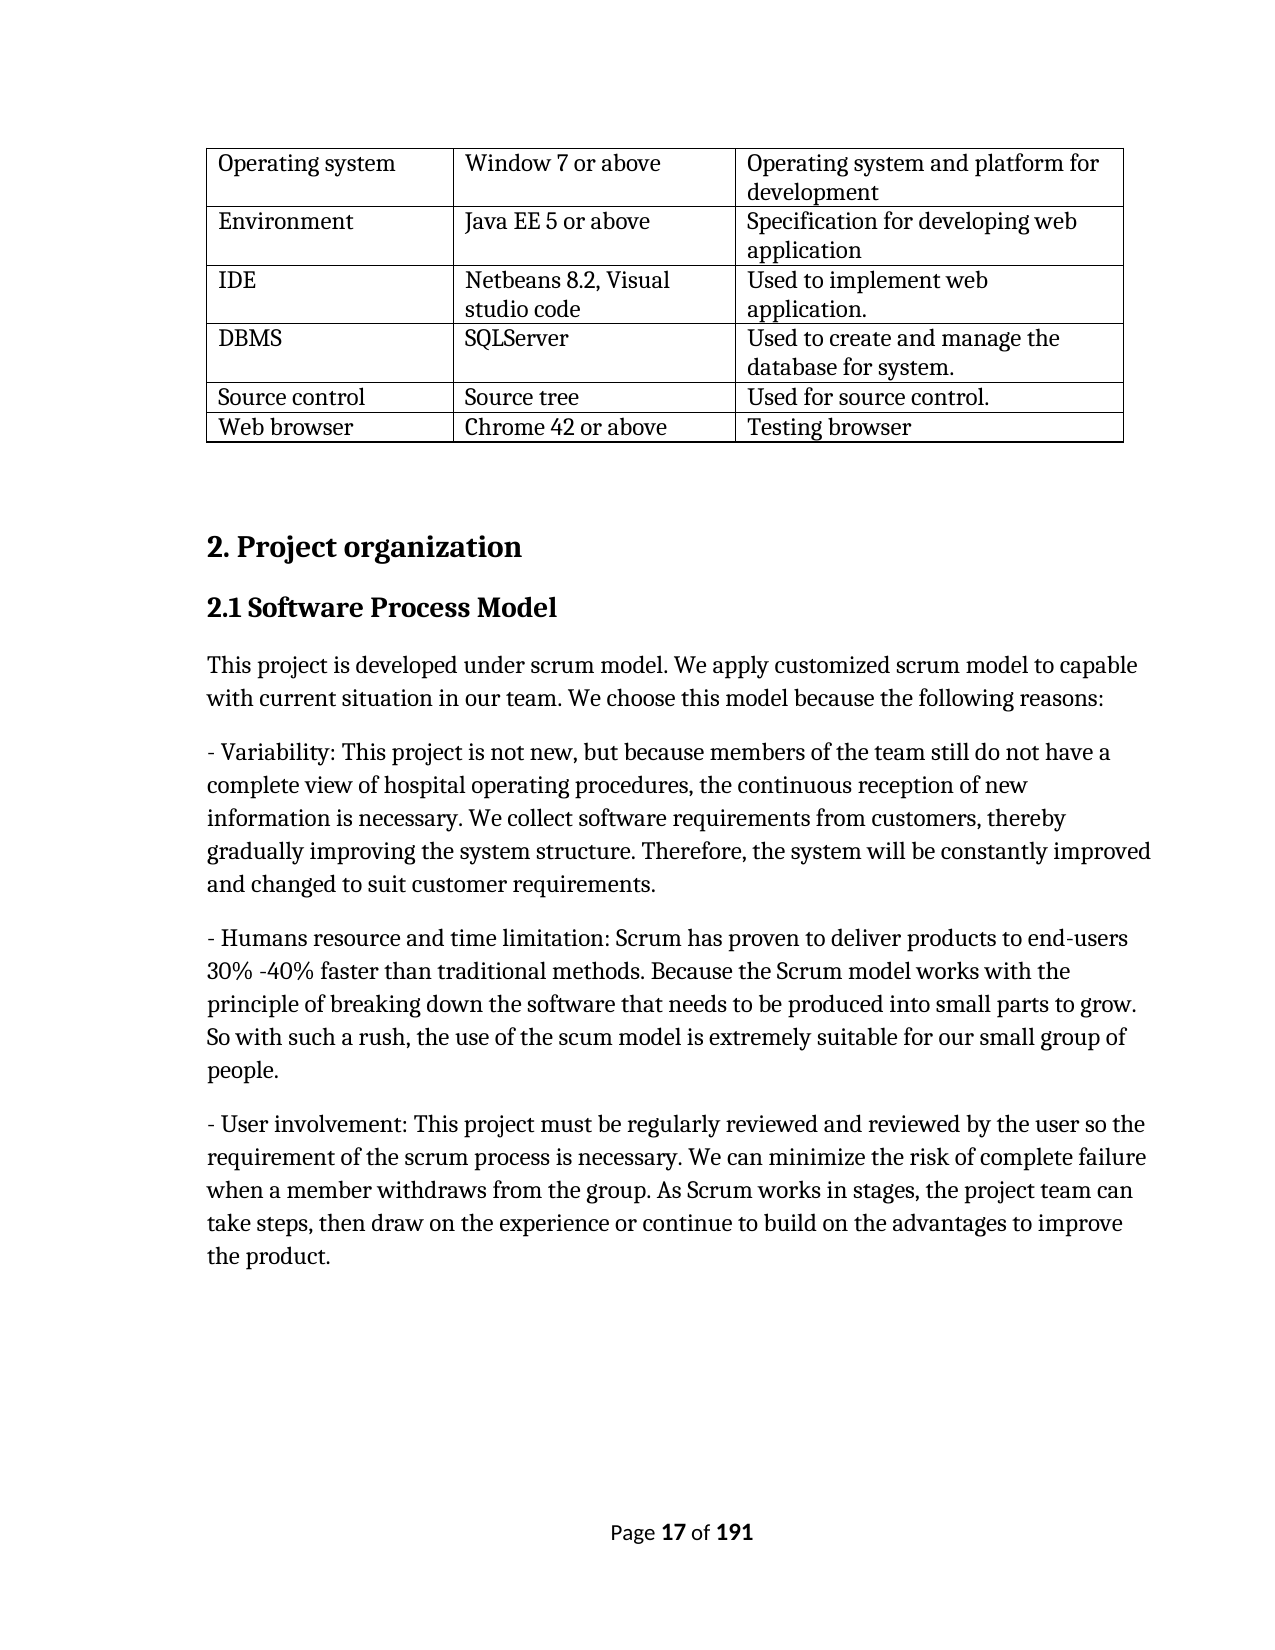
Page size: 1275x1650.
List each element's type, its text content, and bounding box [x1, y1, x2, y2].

text - Humans resource and time limitation: Scrum has proven to deliver products to end-users 30% -40% faster than traditional methods. Because the Scrum model works with the principle of breaking down the software that needs to be produced into small parts to grow. So with such a rush, the use of the scum model is extremely suitable for our small group of people. [207, 924, 1157, 1084]
table_cell SQLServer [454, 324, 735, 382]
table_cell Chrome 42 or above [454, 413, 735, 441]
table_cell Testing browser [736, 413, 1123, 441]
table_cell Web browser [207, 413, 453, 441]
table_cell IDE [207, 266, 453, 323]
table_cell Java EE 5 or above [454, 207, 735, 265]
table_cell Used to implement web application. [736, 266, 1123, 323]
table_cell Source tree [454, 383, 735, 412]
text 2. Project organization [207, 529, 1157, 565]
table_cell Netbeans 8.2, Visual studio code [454, 266, 735, 323]
table_cell Window 7 or above [454, 149, 735, 206]
table_cell Operating system [207, 149, 453, 206]
table_cell Operating system and platform for development [736, 149, 1123, 206]
text 2.1 Software Process Model [207, 591, 1157, 625]
table_cell Environment [207, 207, 453, 265]
table_cell Used for source control. [736, 383, 1123, 412]
table_cell Specification for developing web application [736, 207, 1123, 265]
text This project is developed under scrum model. We apply customized scrum model to capable with current situation in our team. We choose this model because the following reasons: [207, 651, 1157, 713]
text - Variability: This project is not new, but because members of the team still do not have a complete view of hospital operating procedures, the continuous reception of new information is necessary. We collect software requirements from customers, thereby gradually improving the system structure. Therefore, the system will be constantly improved and changed to suit customer requirements. [207, 738, 1157, 898]
table_cell Source control [207, 383, 453, 412]
text - User involvement: This project must be regularly reviewed and reviewed by the user so the requirement of the scrum process is necessary. We can minimize the risk of complete failure when a member withdraws from the group. As Scrum works in stages, the project team can take steps, then draw on the experience or continue to build on the advantages to improve the product. [207, 1109, 1157, 1270]
table_cell DBMS [207, 324, 453, 382]
table_cell Used to create and manage the database for system. [736, 324, 1123, 382]
